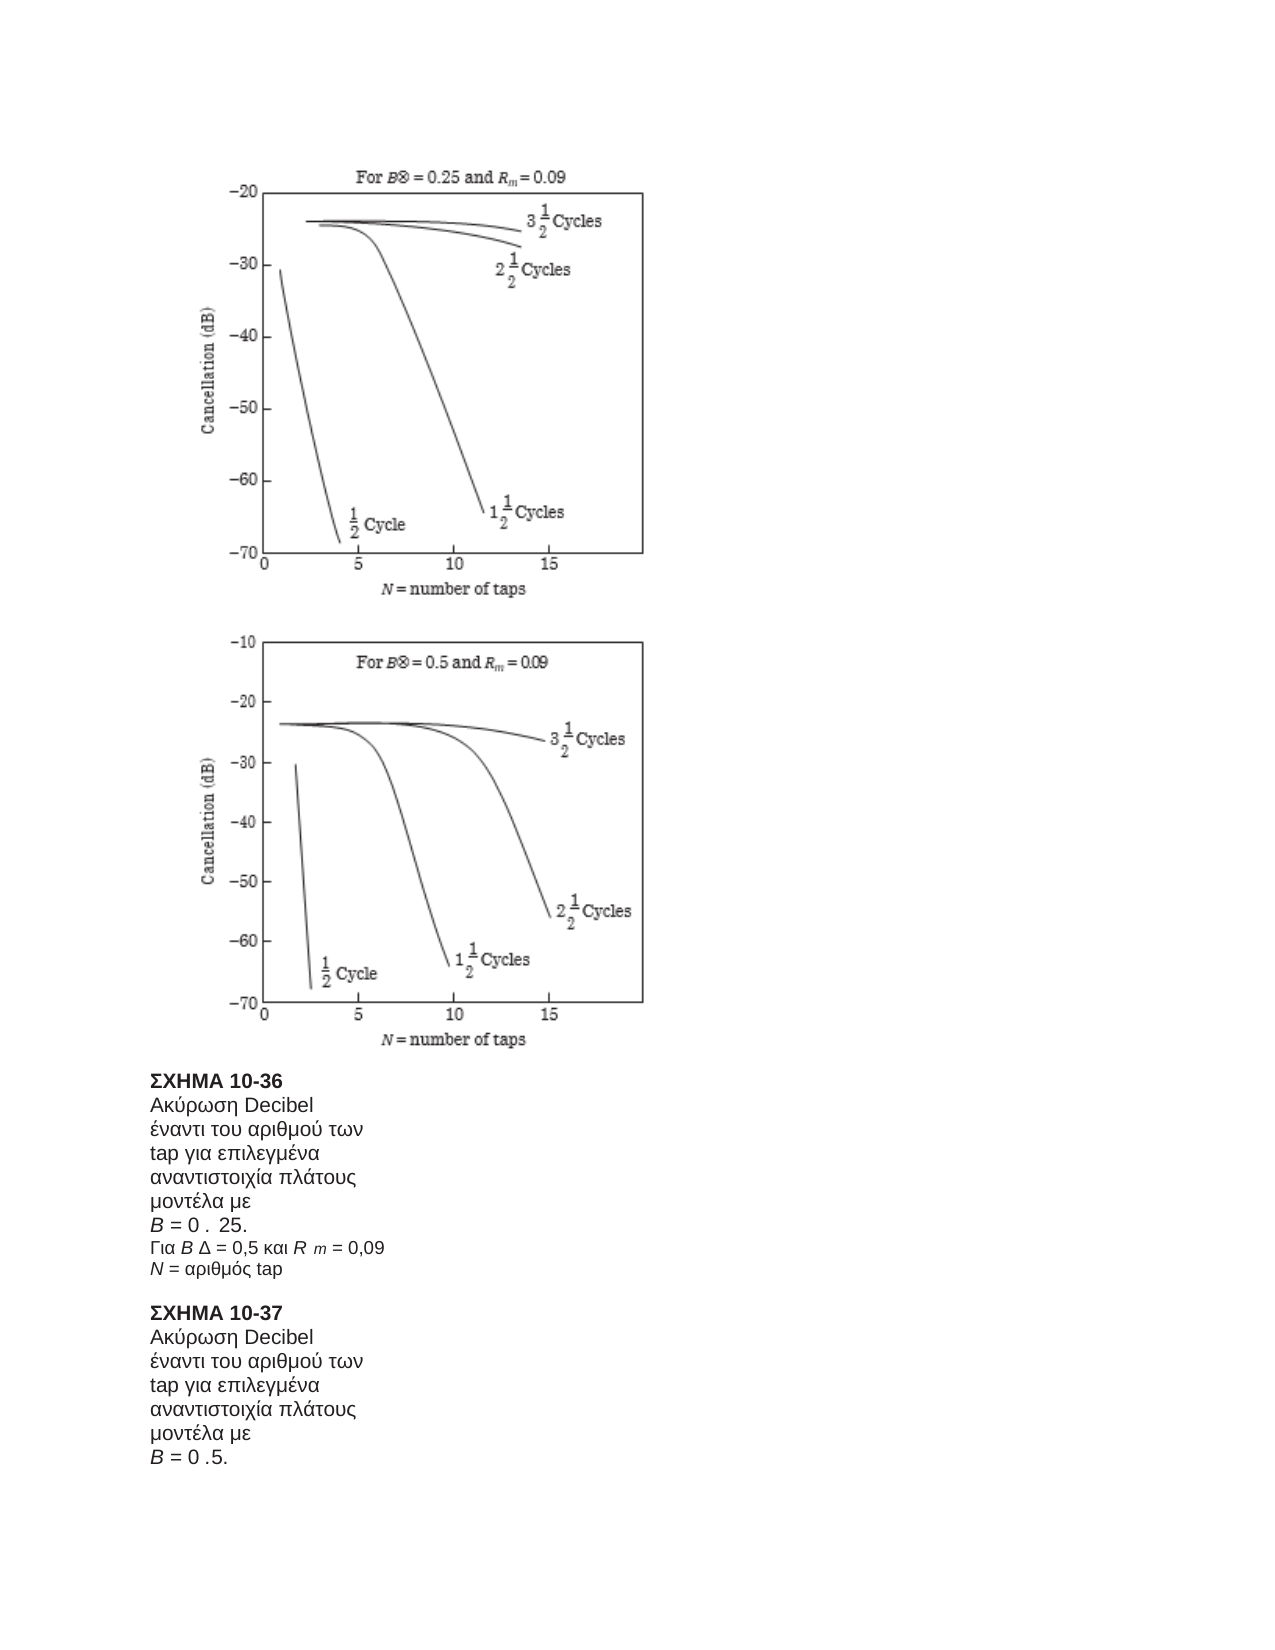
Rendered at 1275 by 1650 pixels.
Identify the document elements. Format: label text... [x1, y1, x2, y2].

text Ακύρωση Decibel [150, 1093, 1125, 1117]
text Β = 0 .5. [150, 1445, 1125, 1469]
text tap για επιλεγμένα [150, 1373, 1125, 1397]
text ΣΧΗΜΑ 10-37 [150, 1301, 1125, 1325]
text ΣΧΗΜΑ 10-36 [150, 1069, 1125, 1093]
text μοντέλα με [150, 1188, 1125, 1212]
text N = αριθμός tap [150, 1258, 1125, 1279]
text Για B Δ = 0,5 και R m = 0,09 [150, 1236, 1125, 1258]
text Β = 0 . 25. [150, 1212, 1125, 1236]
text Ακύρωση Decibel [150, 1325, 1125, 1349]
picture [150, 150, 686, 1069]
text έναντι του αριθμού των [150, 1349, 1125, 1373]
text αναντιστοιχία πλάτους [150, 1397, 1125, 1421]
text αναντιστοιχία πλάτους [150, 1164, 1125, 1188]
text tap για επιλεγμένα [150, 1141, 1125, 1164]
text έναντι του αριθμού των [150, 1117, 1125, 1141]
text μοντέλα με [150, 1421, 1125, 1445]
